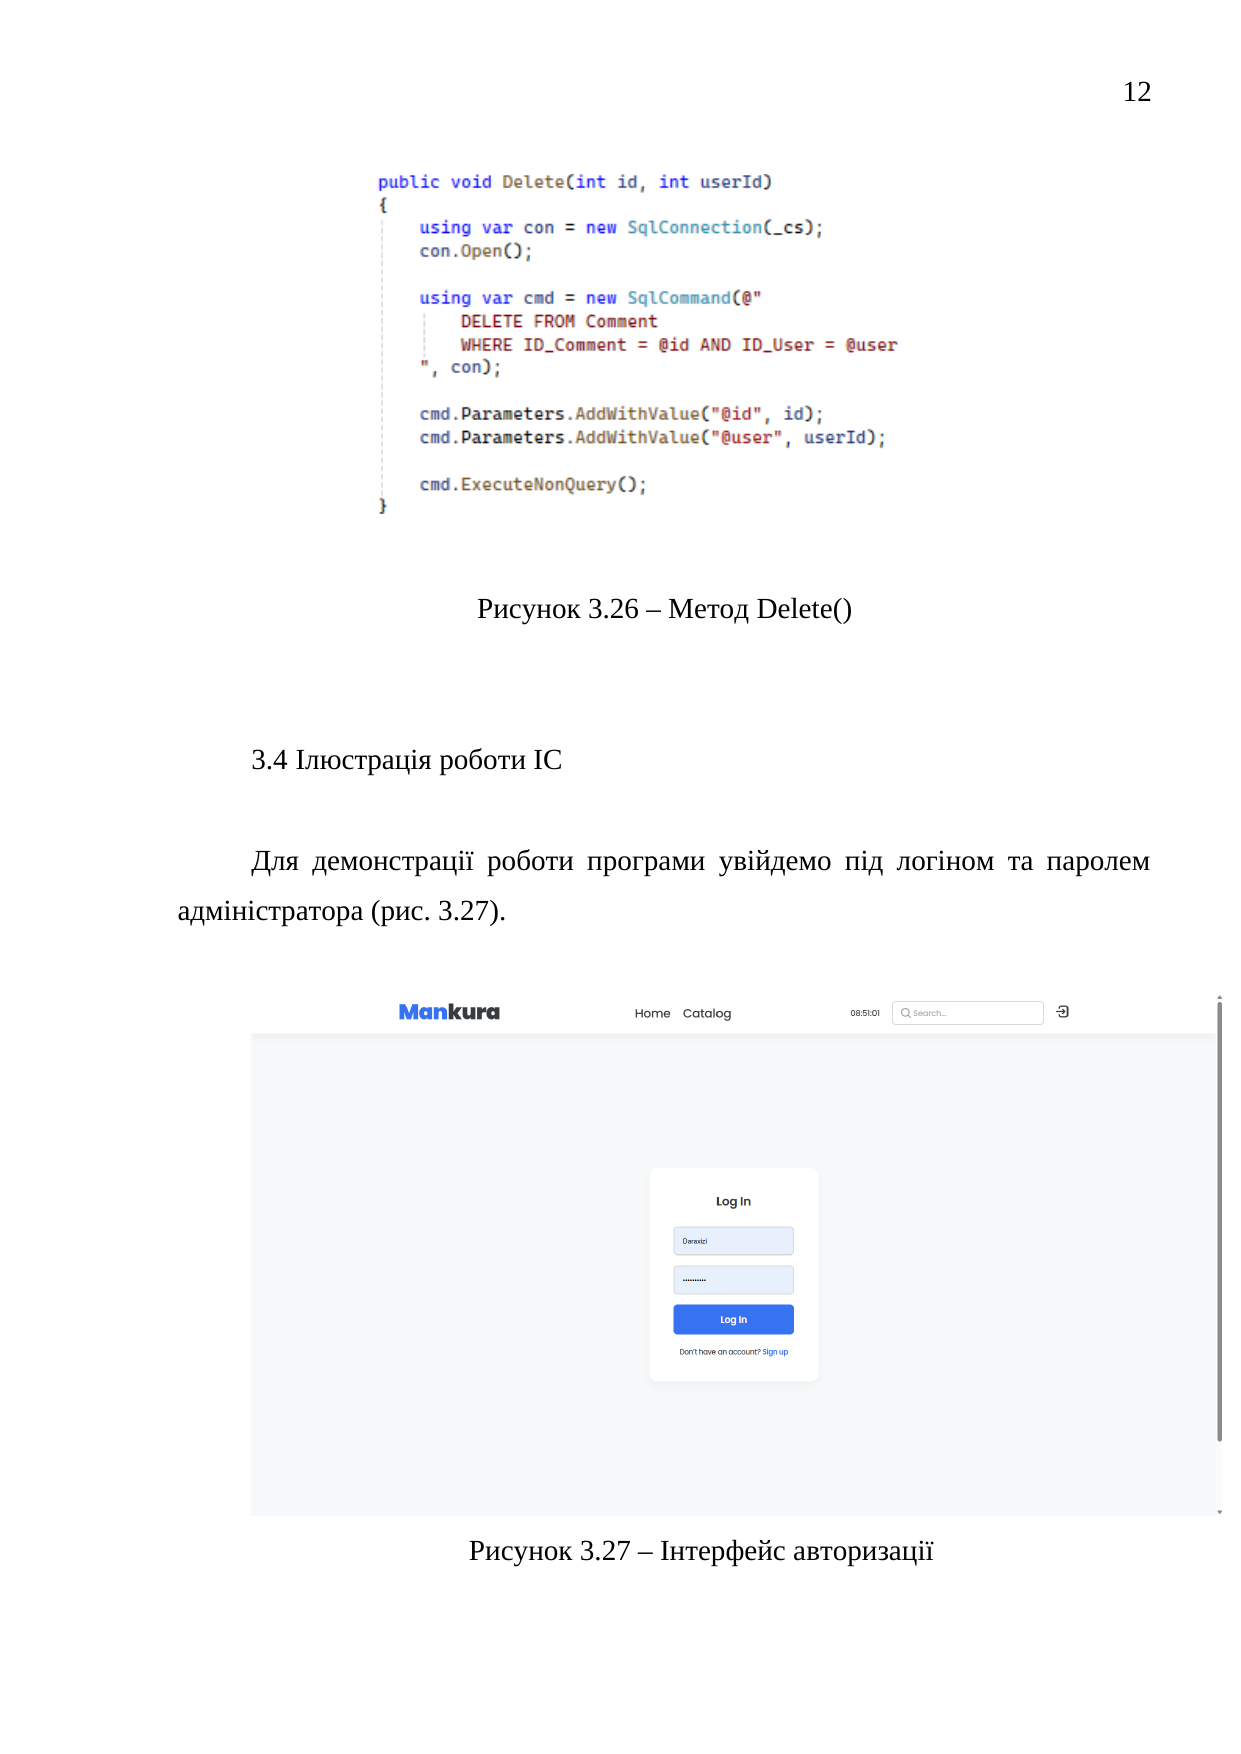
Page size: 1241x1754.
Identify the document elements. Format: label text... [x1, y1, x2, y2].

text Для демонстрації роботи програми увійдемо під логіном та паролем адміністратора (рис. 3.27). [177, 843, 1152, 927]
picture [369, 174, 960, 525]
text Рисунок 3.27 – Інтерфейс авторизації [177, 1533, 1152, 1566]
picture [251, 993, 1223, 1516]
subtitle Ілюстрація роботи ІС [177, 742, 1152, 776]
text Рисунок 3.26 – Метод Delete() [177, 592, 1152, 625]
